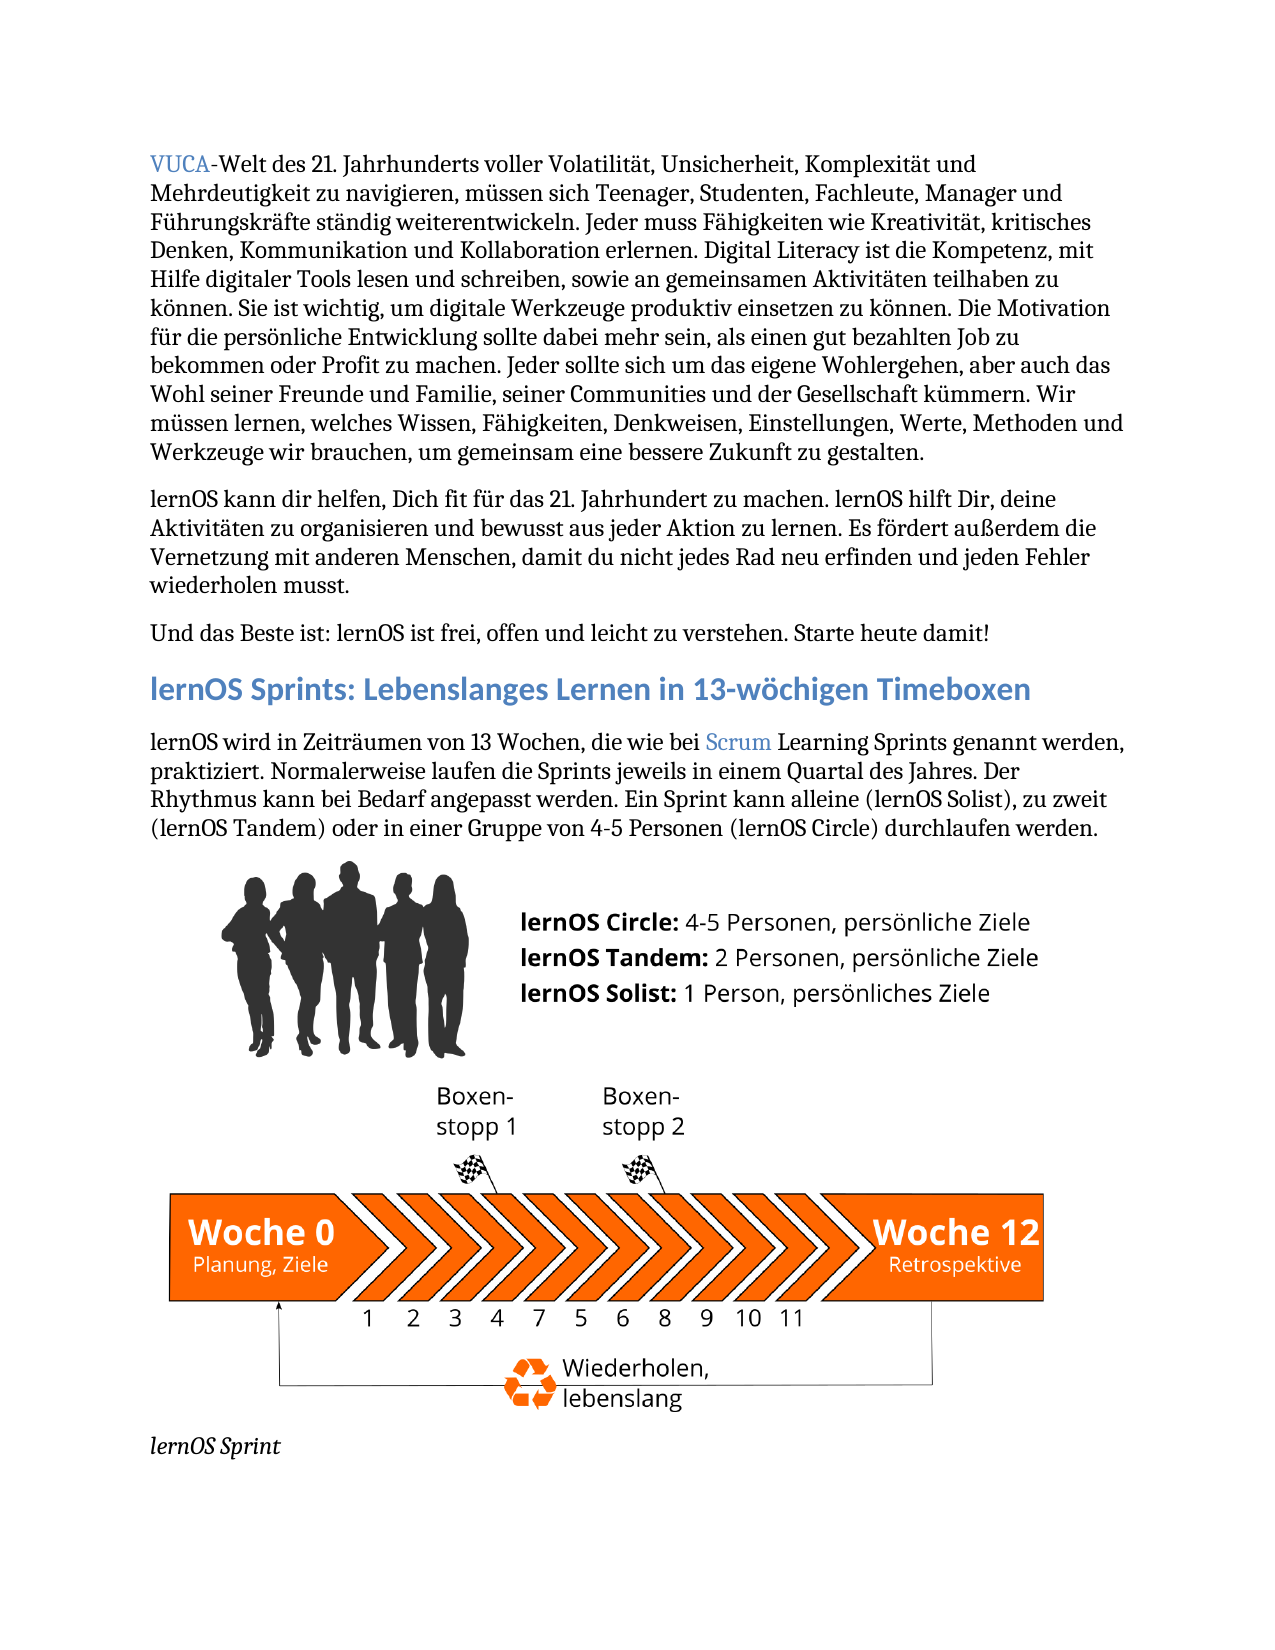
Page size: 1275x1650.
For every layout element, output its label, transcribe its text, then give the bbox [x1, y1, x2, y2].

text lernOS Sprint [150, 1432, 1125, 1461]
text Und das Beste ist: lernOS ist frei, offen und leicht zu verstehen. Starte heute damit! [150, 619, 1125, 647]
text lernOS wird in Zeiträumen von 13 Wochen, die wie bei Scrum Learning Sprints genannt werden, praktiziert. Normalerweise laufen die Sprints jeweils in einem Quartal des Jahres. Der Rhythmus kann bei Bedarf angepasst werden. Ein Sprint kann alleine (lernOS Solist), zu zweit (lernOS Tandem) oder in einer Gruppe von 4-5 Personen (lernOS Circle) durchlaufen werden. [150, 728, 1125, 843]
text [150, 150, 1125, 466]
picture [168, 861, 1044, 1412]
subtitle lernOS Sprints: Lebenslanges Lernen in 13-wöchigen Timeboxen [150, 668, 1125, 709]
text lernOS kann dir helfen, Dich fit für das 21. Jahrhundert zu machen. lernOS hilft Dir, deine Aktivitäten zu organisieren und bewusst aus jeder Aktion zu lernen. Es fördert außerdem die Vernetzung mit anderen Menschen, damit du nicht jedes Rad neu erfinden und jeden Fehler wiederholen musst. [150, 485, 1125, 600]
